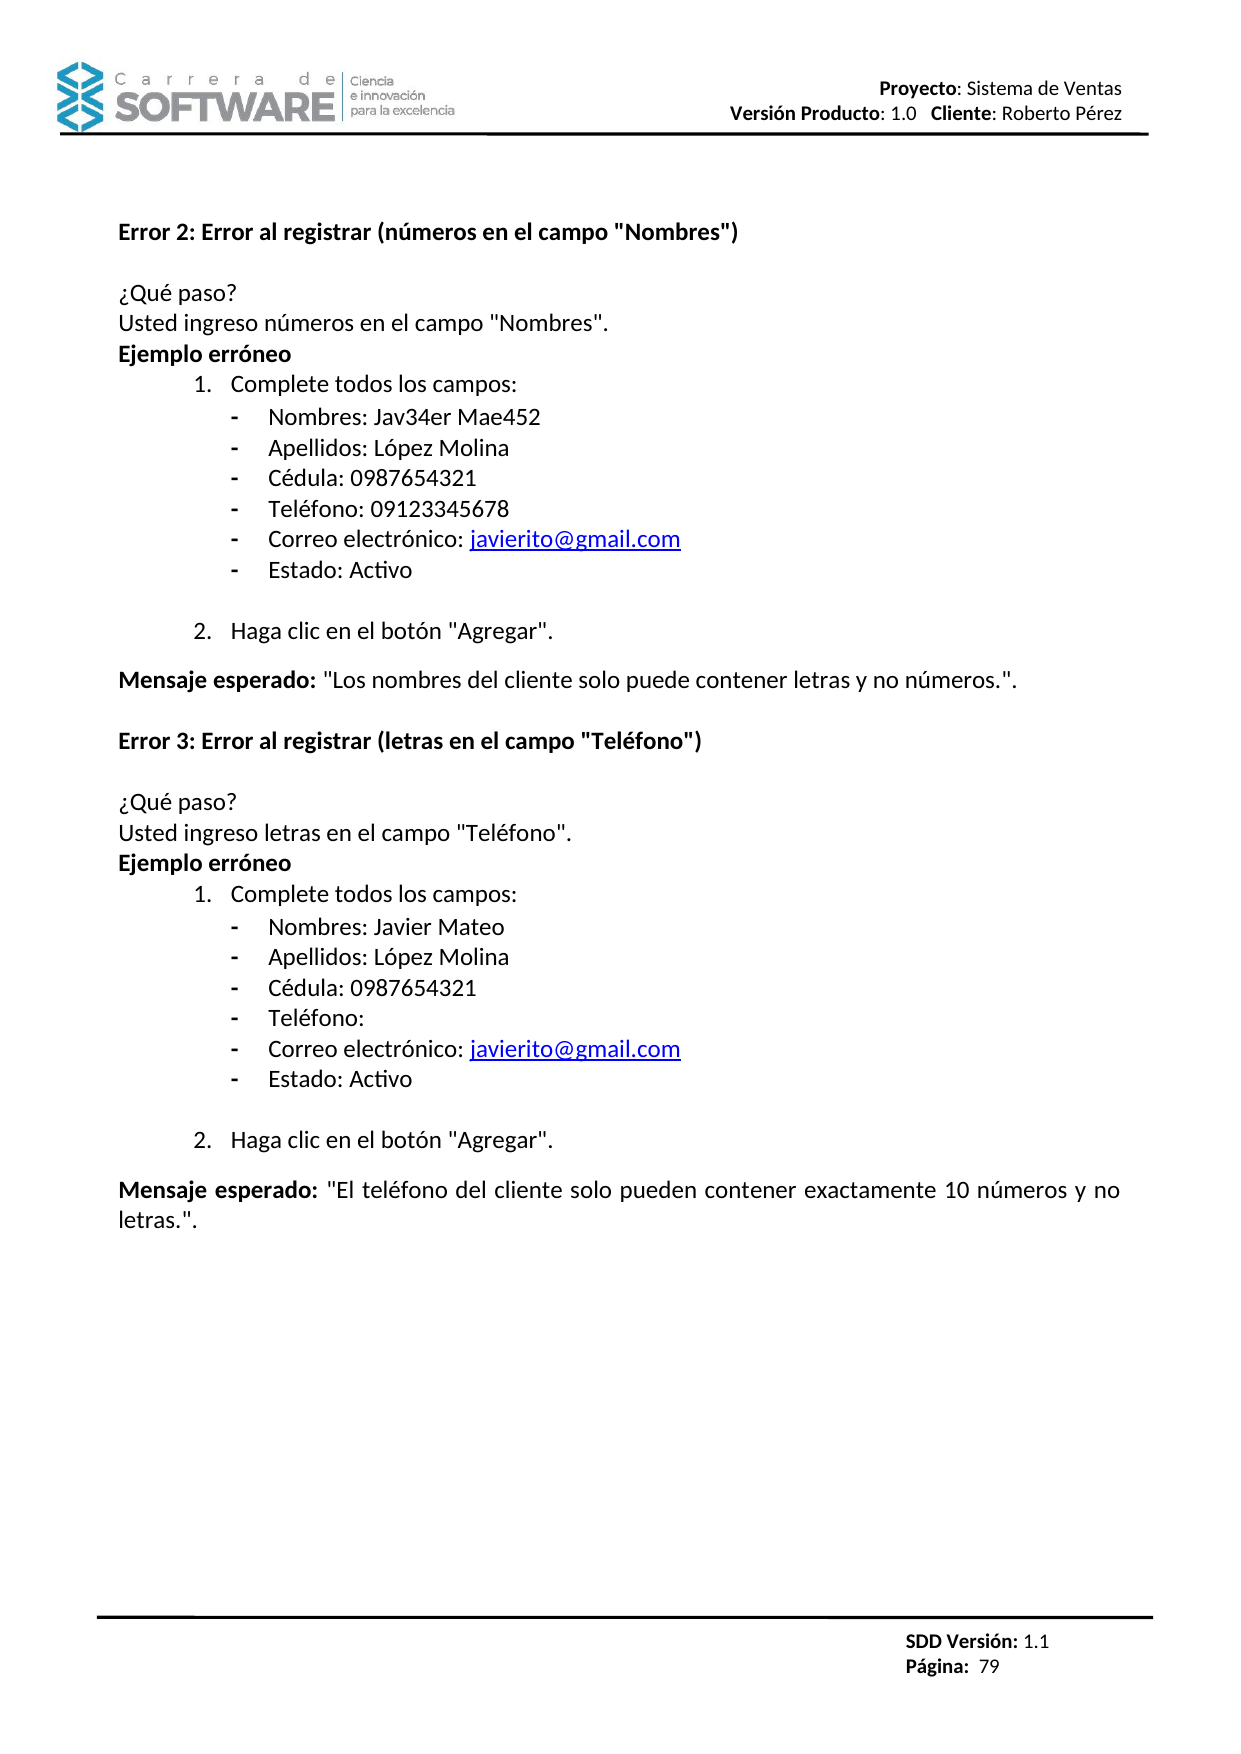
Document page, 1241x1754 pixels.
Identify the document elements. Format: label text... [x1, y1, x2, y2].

list Teléfono: [231, 1002, 1122, 1033]
list Cédula: 0987654321 [231, 462, 1122, 493]
list Apellidos: López Molina [231, 941, 1122, 972]
text ¿Qué paso? [118, 277, 1122, 307]
list Correo electrónico: javierito@gmail.com [231, 1033, 1122, 1063]
text Error 3: Error al registrar (letras en el campo "Teléfono") [118, 725, 1122, 756]
text Mensaje esperado: "Los nombres del cliente solo puede contener letras y no números.". [118, 664, 1122, 695]
list Estado: Activo [231, 1063, 1122, 1094]
list Complete todos los campos: [193, 368, 1122, 399]
list Haga clic en el botón "Agregar". [193, 1124, 1122, 1155]
text Usted ingreso letras en el campo "Teléfono". [118, 817, 1122, 847]
text Ejemplo erróneo [118, 338, 1122, 368]
list Apellidos: López Molina [231, 432, 1122, 462]
list Nombres: Javier Mateo [231, 911, 1122, 941]
list Cédula: 0987654321 [231, 972, 1122, 1002]
text Ejemplo erróneo [118, 847, 1122, 878]
picture [46, 46, 461, 154]
list Nombres: Jav34er Mae452 [231, 401, 1122, 432]
text ¿Qué paso? [118, 786, 1122, 817]
text Usted ingreso números en el campo "Nombres". [118, 307, 1122, 338]
list Teléfono: 09123345678 [231, 493, 1122, 523]
text Mensaje esperado: "El teléfono del cliente solo pueden contener exactamente 10 números y no letras.". [118, 1174, 1122, 1235]
list Haga clic en el botón "Agregar". [193, 615, 1122, 645]
list Complete todos los campos: [193, 878, 1122, 908]
list Estado: Activo [231, 554, 1122, 584]
list Correo electrónico: javierito@gmail.com [231, 523, 1122, 554]
text Error 2: Error al registrar (números en el campo "Nombres") [118, 216, 1122, 246]
